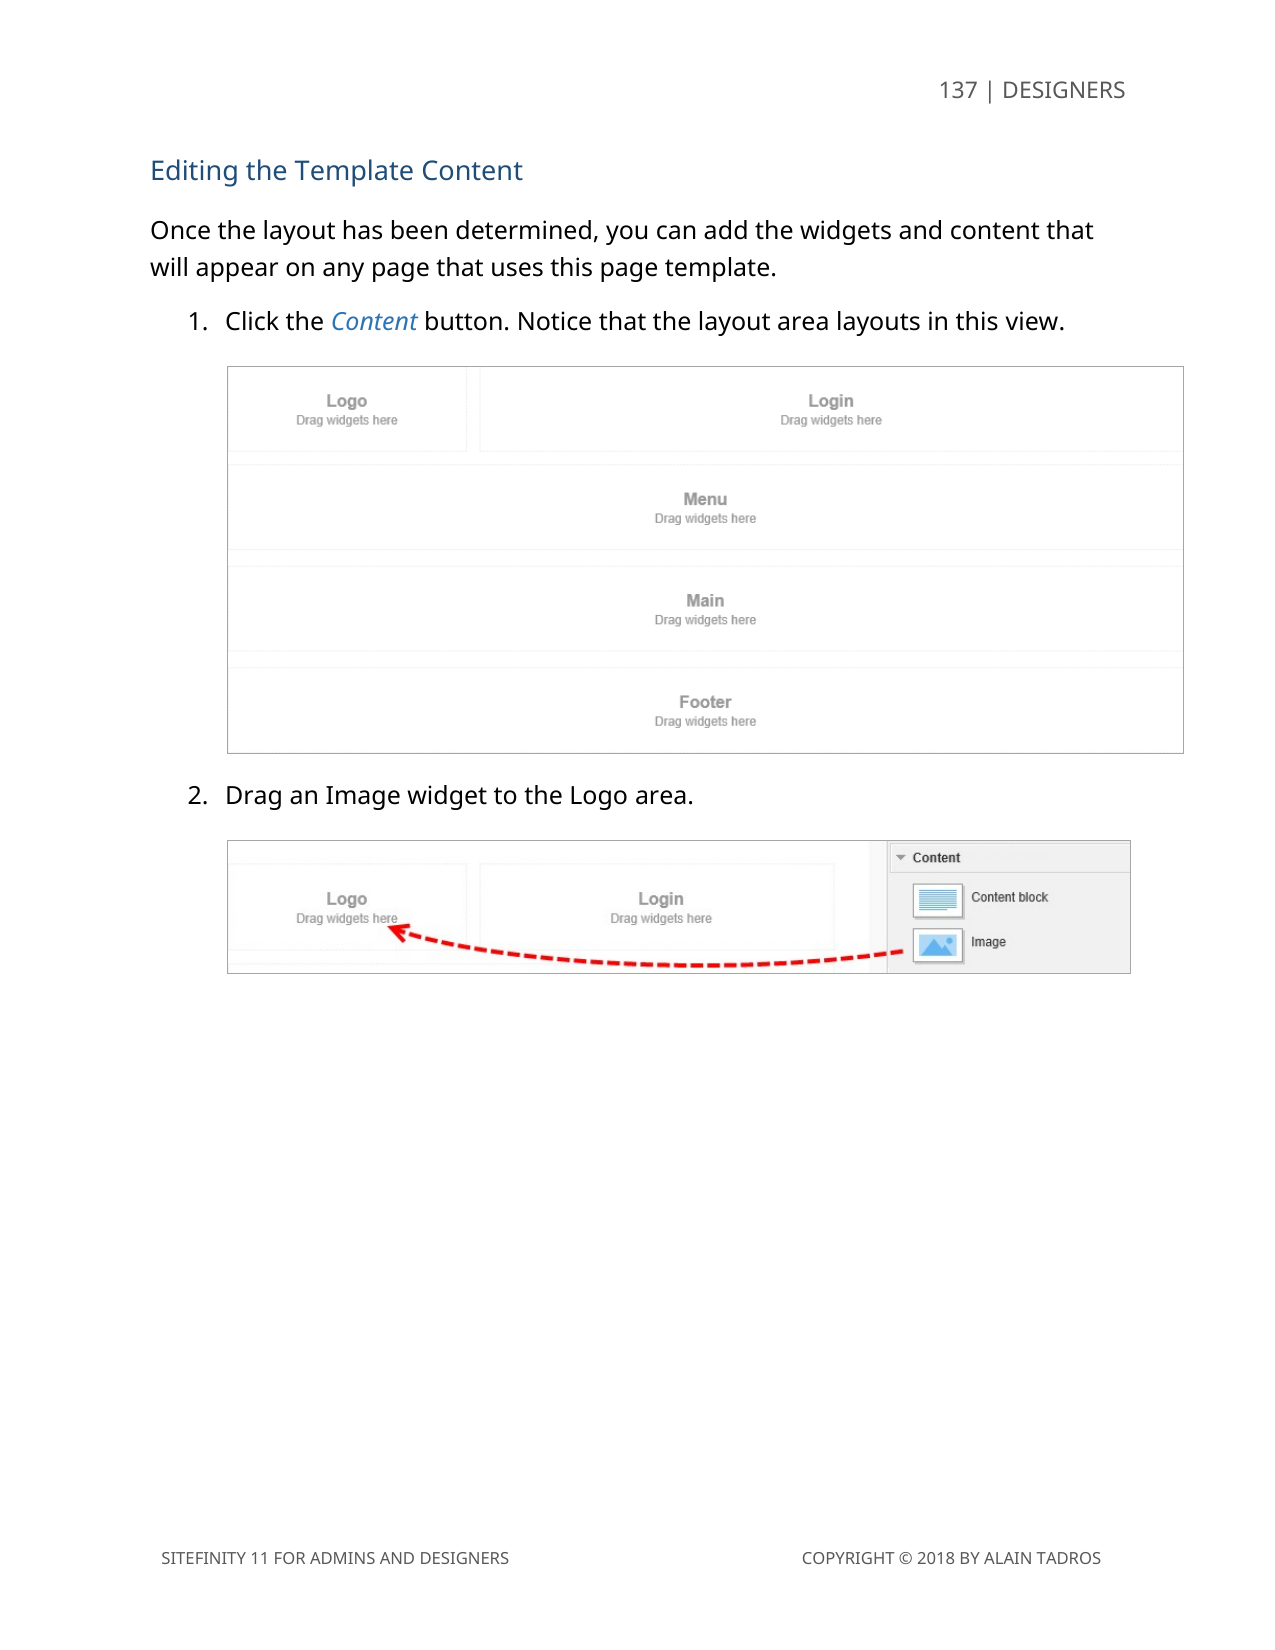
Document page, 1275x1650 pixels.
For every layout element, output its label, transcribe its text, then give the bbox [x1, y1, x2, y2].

list Click the Content button. Notice that the layout area layouts in this view. [187, 303, 1275, 337]
text Once the layout has been determined, you can add the widgets and content that will appear on any page that uses this page template. [150, 213, 1098, 284]
picture [228, 841, 1130, 973]
text 137 | DESIGNERS [0, 74, 1126, 106]
text Editing the Template Content [150, 151, 1275, 188]
picture [228, 367, 1183, 753]
